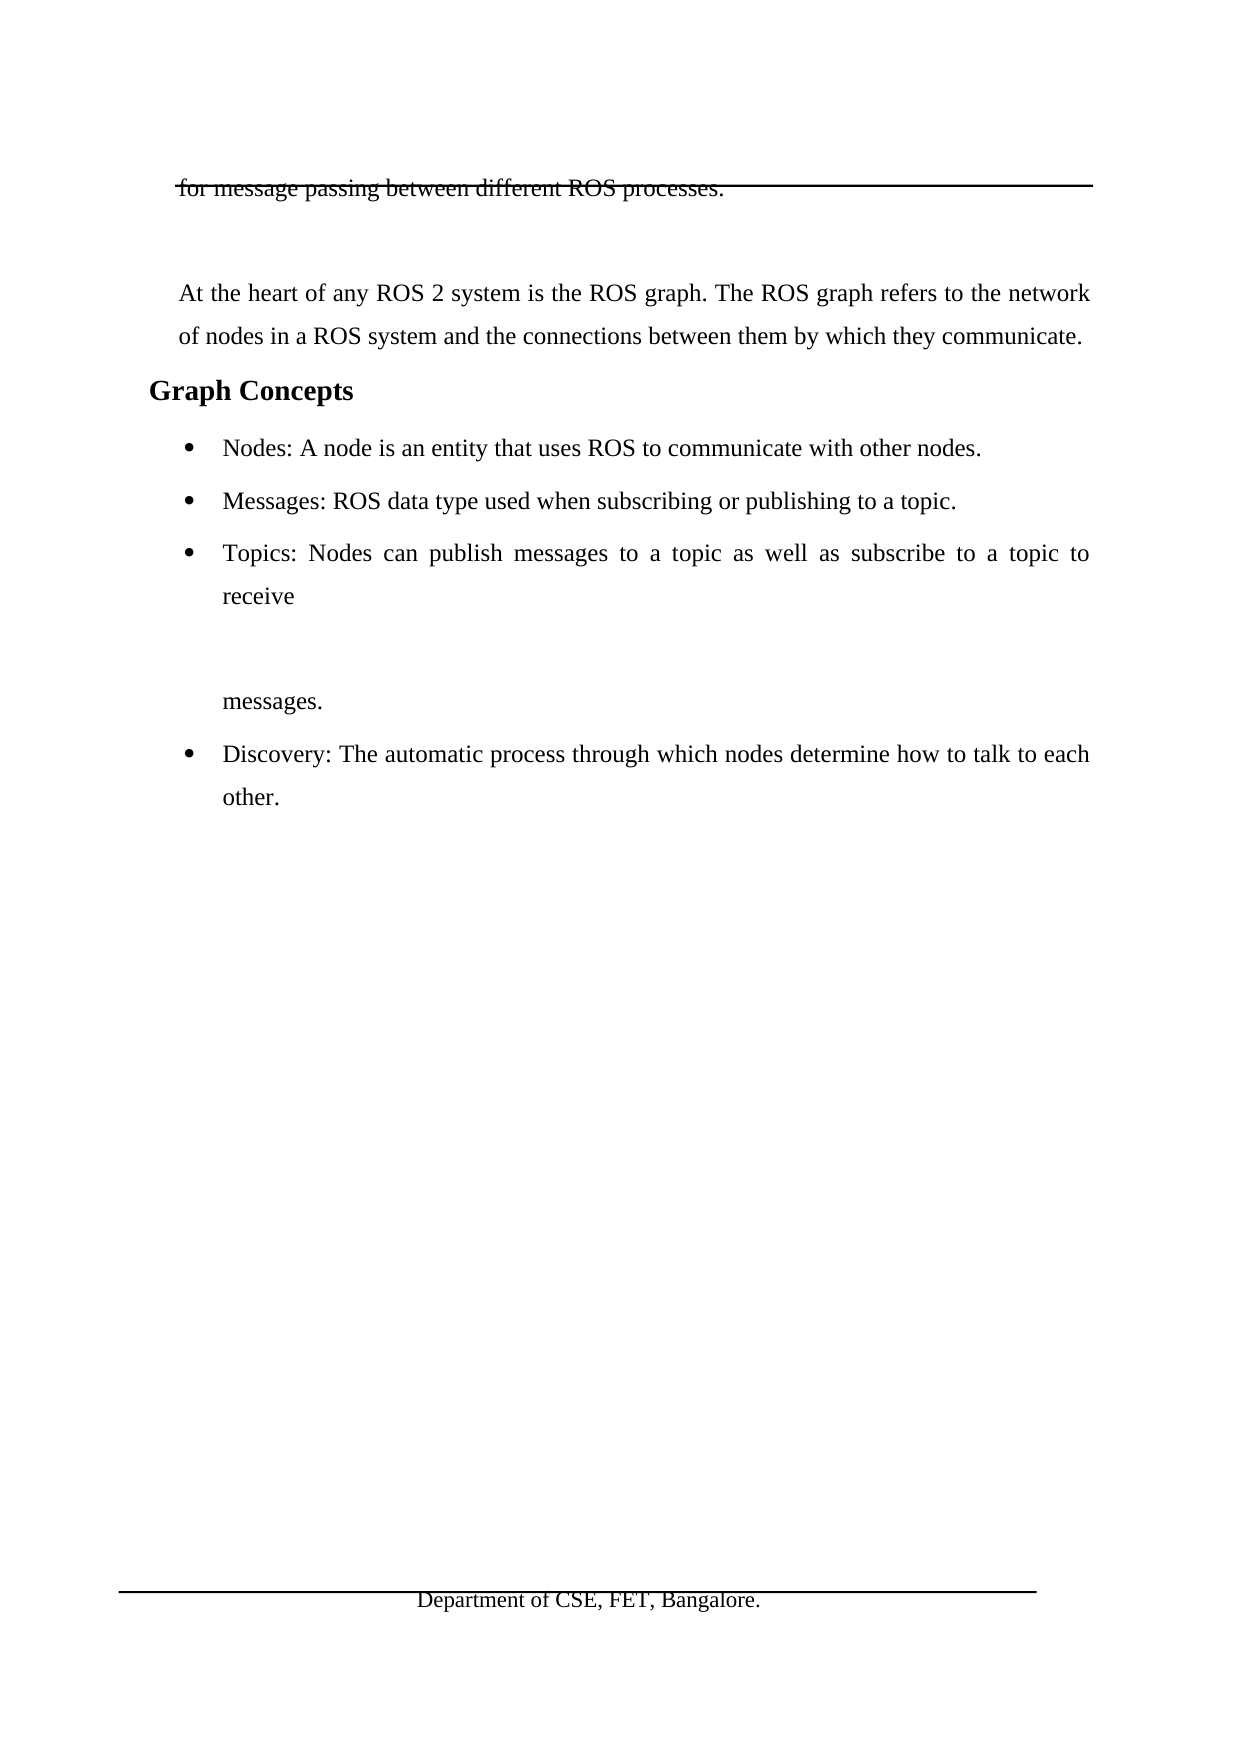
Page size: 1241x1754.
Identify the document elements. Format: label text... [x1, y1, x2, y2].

list Messages: ROS data type used when subscribing or publishing to a topic. [185, 486, 1091, 514]
list Nodes: A node is an entity that uses ROS to communicate with other nodes. [185, 433, 1091, 462]
list messages. [222, 686, 1091, 715]
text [178, 173, 1091, 202]
list Discovery: The automatic process through which nodes determine how to talk to each other. [185, 739, 1091, 811]
list Topics: Nodes can publish messages to a topic as well as subscribe to a topic to receive [185, 538, 1091, 610]
text Graph Concepts [148, 373, 1091, 407]
text At the heart of any ROS 2 system is the ROS graph. The ROS graph refers to the network of nodes in a ROS system and the connections between them by which they communicate. [178, 278, 1091, 350]
